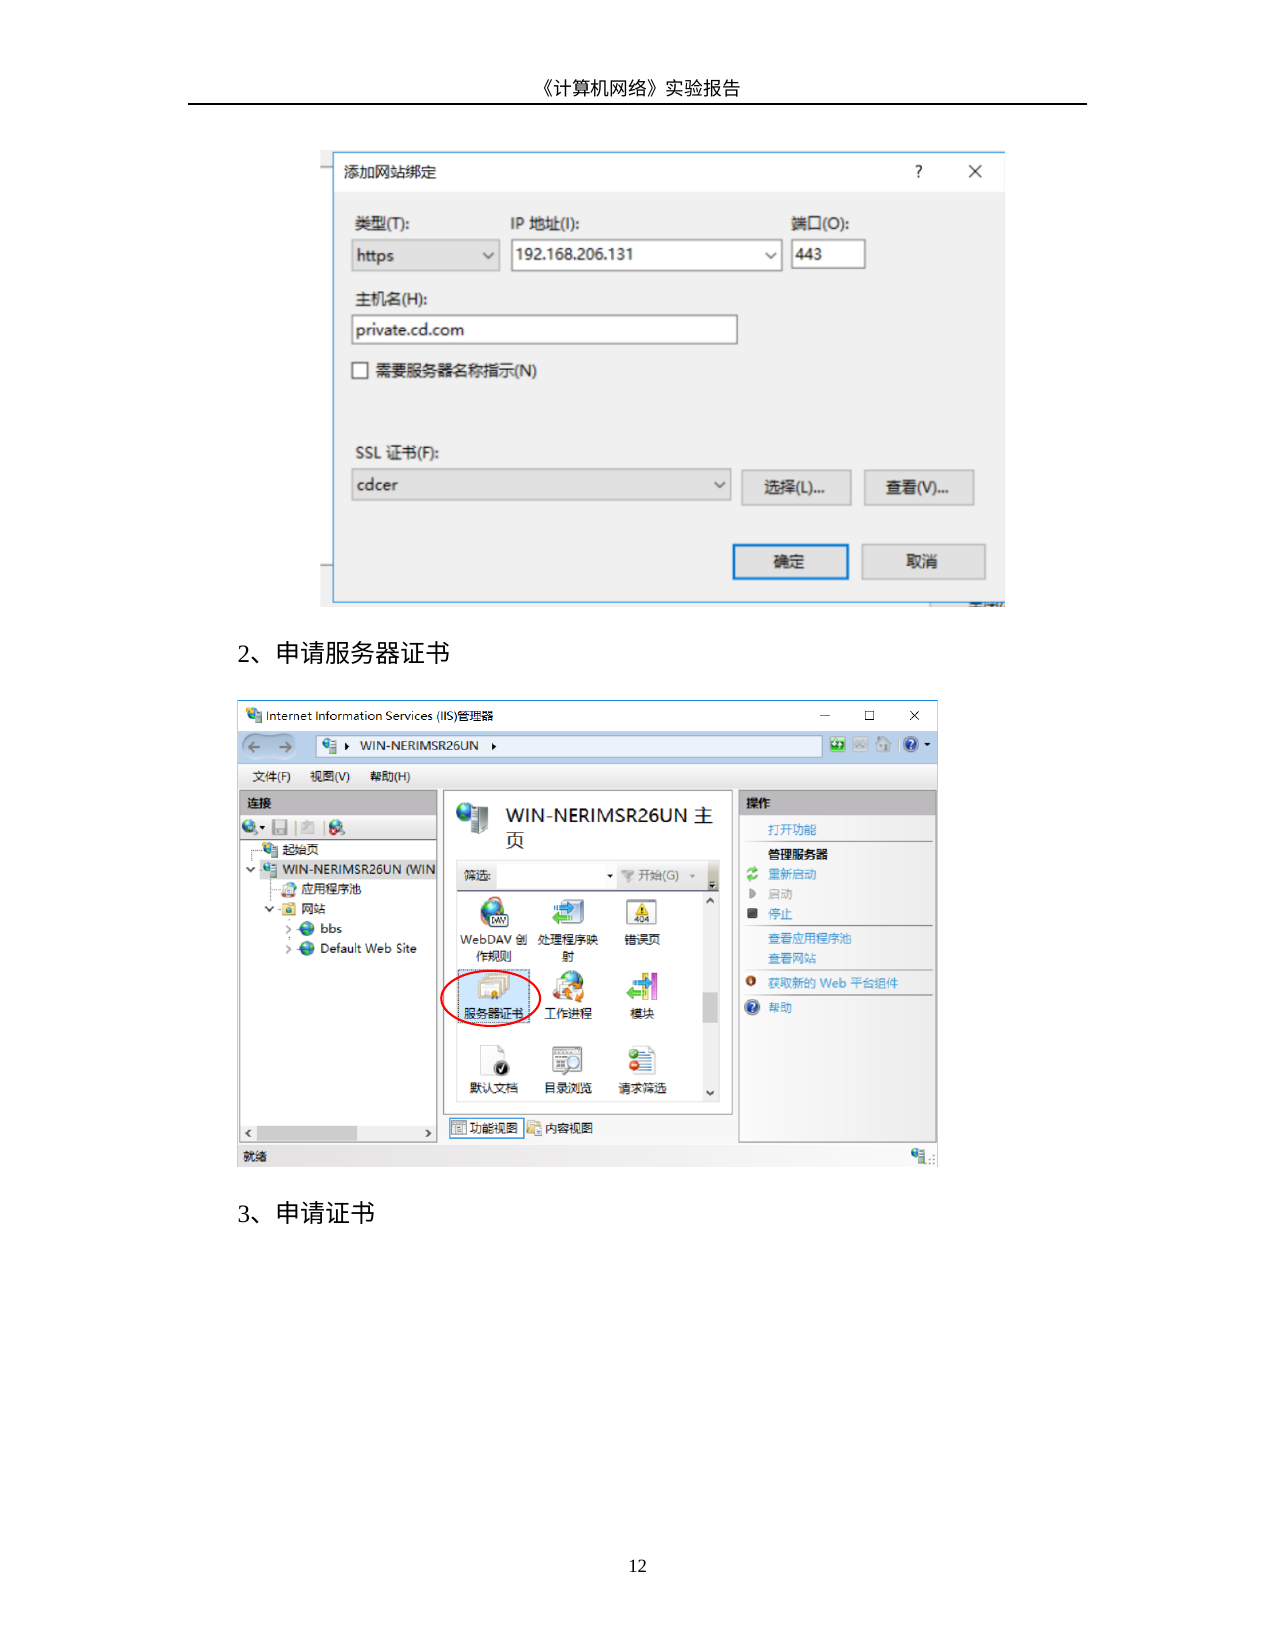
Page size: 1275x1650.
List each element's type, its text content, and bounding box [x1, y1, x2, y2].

list 3、申请证书 [187, 1194, 1087, 1230]
picture [320, 150, 1005, 607]
list 2、申请服务器证书 [187, 633, 1087, 670]
picture [237, 700, 938, 1167]
